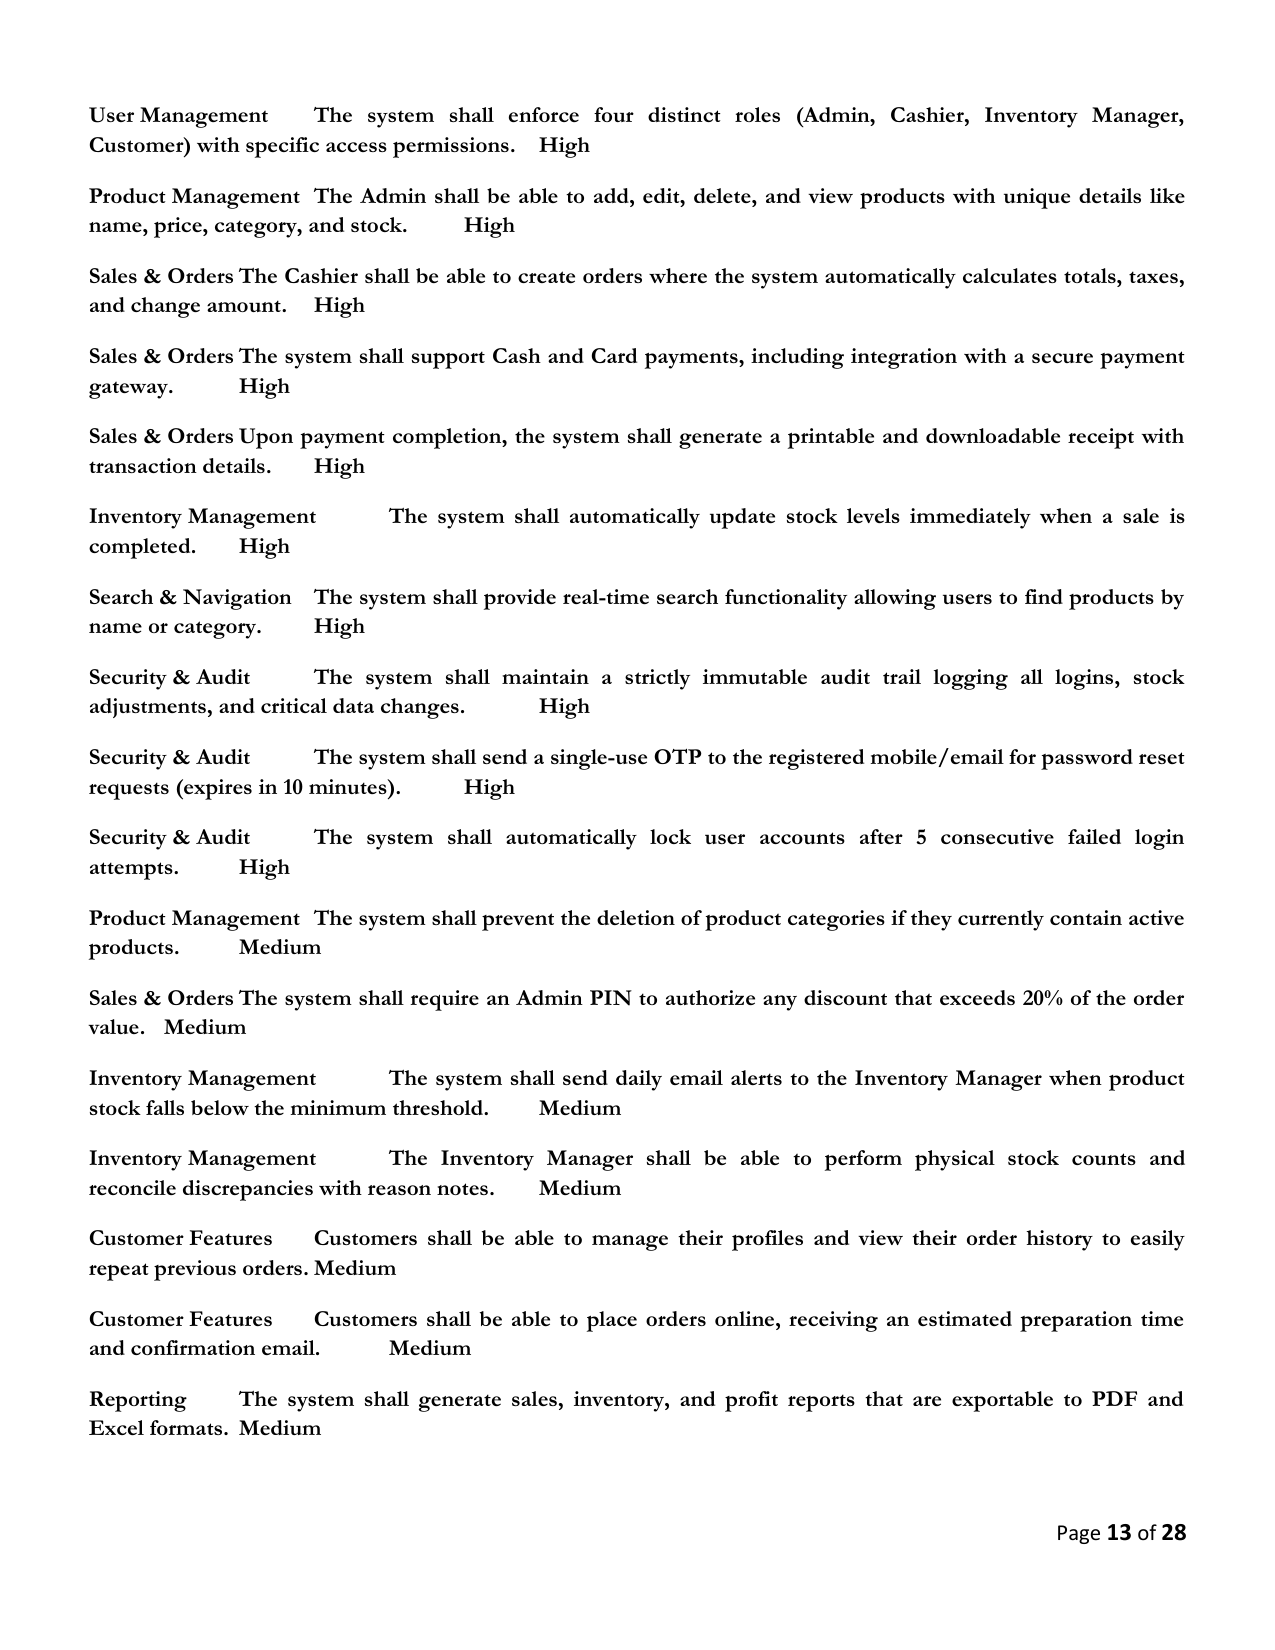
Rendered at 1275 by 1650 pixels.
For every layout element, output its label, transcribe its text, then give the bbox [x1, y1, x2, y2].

text Inventory Management The system shall automatically update stock levels immediately when a sale is completed. High [88, 504, 1186, 559]
text Sales & Orders The system shall require an Admin PIN to authorize any discount that exceeds 20% of the order value. Medium [88, 985, 1186, 1041]
text User Management The system shall enforce four distinct roles (Admin, Cashier, Inventory Manager, Customer) with specific access permissions. High [88, 103, 1186, 158]
text Inventory Management The Inventory Manager shall be able to perform physical stock counts and reconcile discrepancies with reason notes. Medium [88, 1146, 1186, 1201]
text Product Management The Admin shall be able to add, edit, delete, and view products with unique details like name, price, category, and stock. High [88, 183, 1186, 239]
text Reporting The system shall generate sales, inventory, and profit reports that are exportable to PDF and Excel formats. Medium [88, 1386, 1186, 1442]
text Security & Audit The system shall send a single-use OTP to the registered mobile/email for password reset requests (expires in 10 minutes). High [88, 745, 1186, 800]
text Sales & Orders The system shall support Cash and Card payments, including integration with a secure payment gateway. High [88, 344, 1186, 399]
text Search & Navigation The system shall provide real-time search functionality allowing users to find products by name or category. High [88, 584, 1186, 640]
text Sales & Orders The Cashier shall be able to create orders where the system automatically calculates totals, taxes, and change amount. High [88, 263, 1186, 319]
text Sales & Orders Upon payment completion, the system shall generate a printable and downloadable receipt with transaction details. High [88, 424, 1186, 479]
text Customer Features Customers shall be able to place orders online, receiving an estimated preparation time and confirmation email. Medium [88, 1306, 1186, 1362]
text Inventory Management The system shall send daily email alerts to the Inventory Manager when product stock falls below the minimum threshold. Medium [88, 1066, 1186, 1121]
text Customer Features Customers shall be able to manage their profiles and view their order history to easily repeat previous orders. Medium [88, 1226, 1186, 1281]
text Security & Audit The system shall automatically lock user accounts after 5 consecutive failed login attempts. High [88, 825, 1186, 880]
text Security & Audit The system shall maintain a strictly immutable audit trail logging all logins, stock adjustments, and critical data changes. High [88, 664, 1186, 720]
text Product Management The system shall prevent the deletion of product categories if they currently contain active products. Medium [88, 905, 1186, 961]
